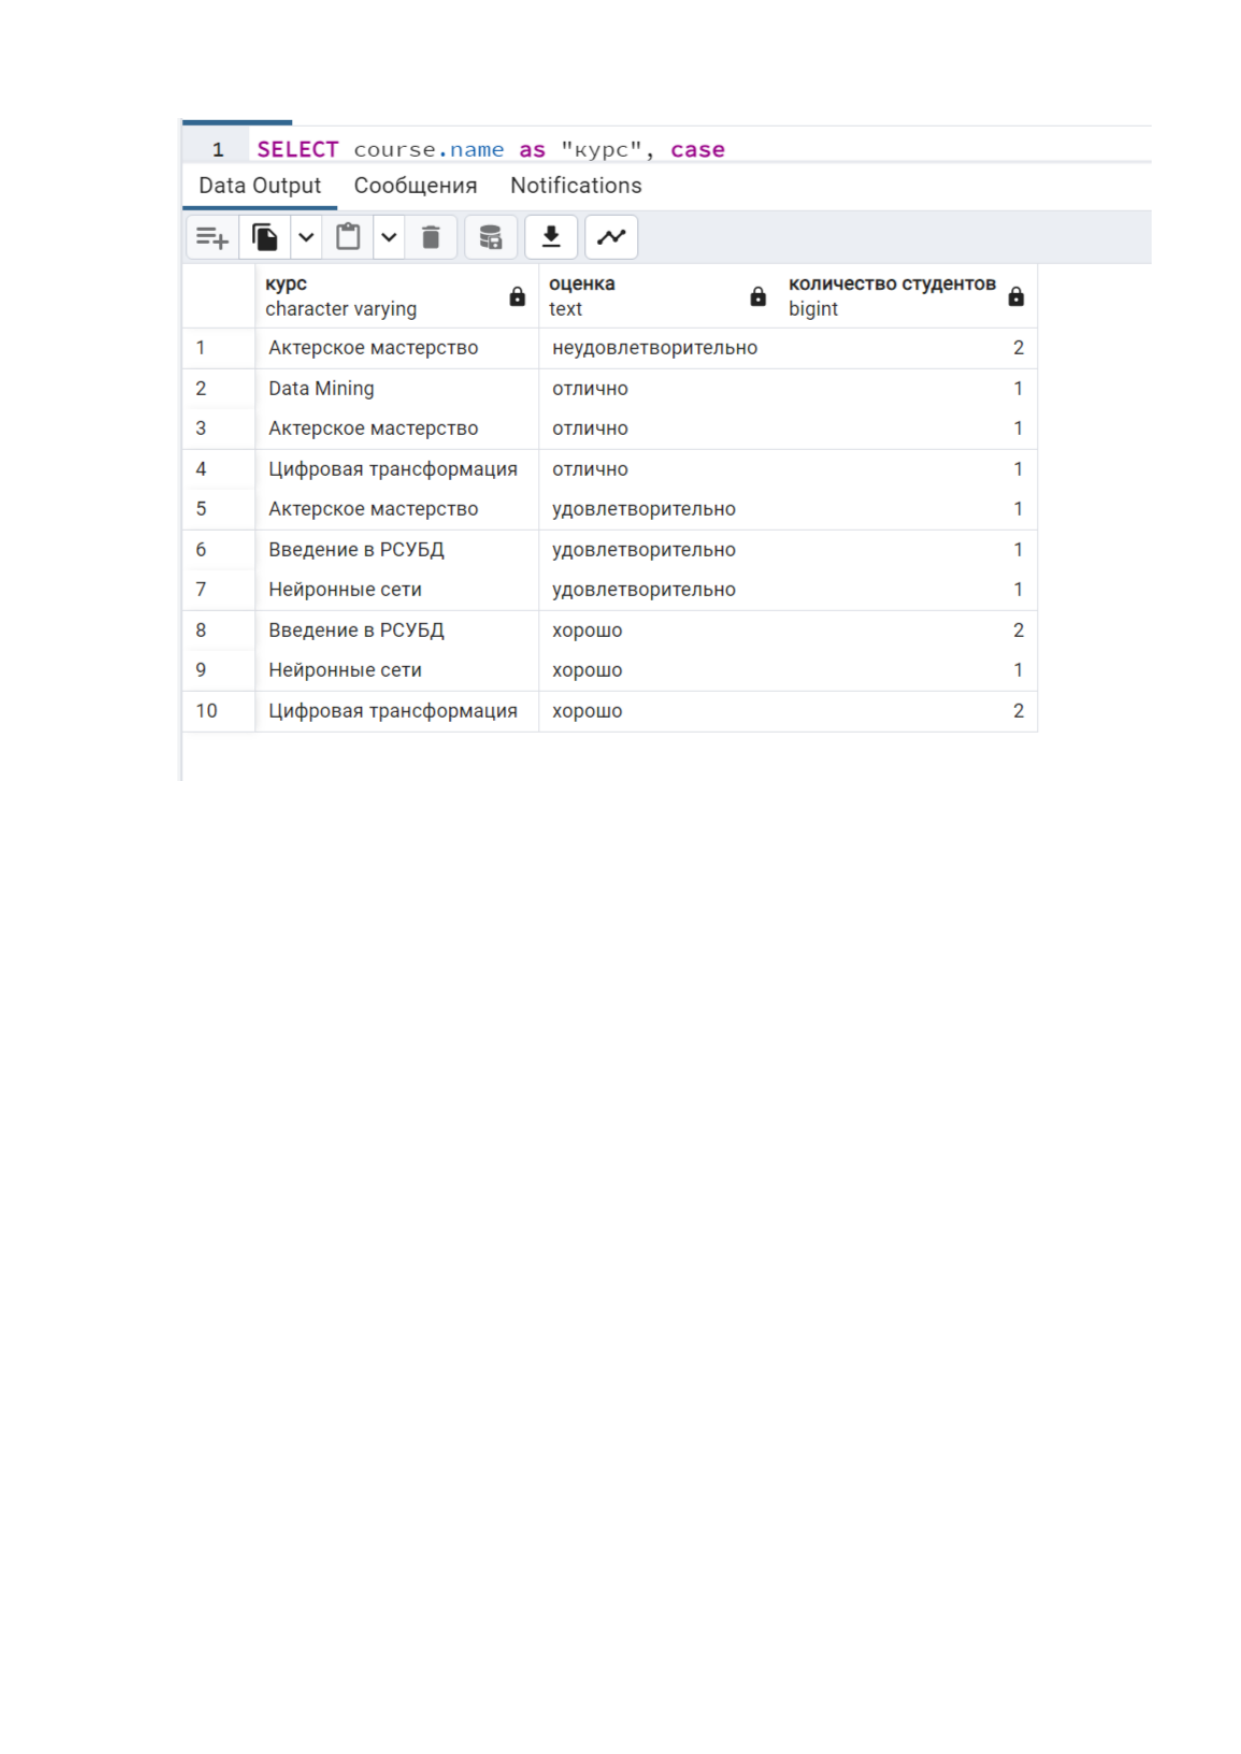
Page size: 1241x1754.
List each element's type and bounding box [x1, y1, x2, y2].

picture [177, 118, 1152, 781]
